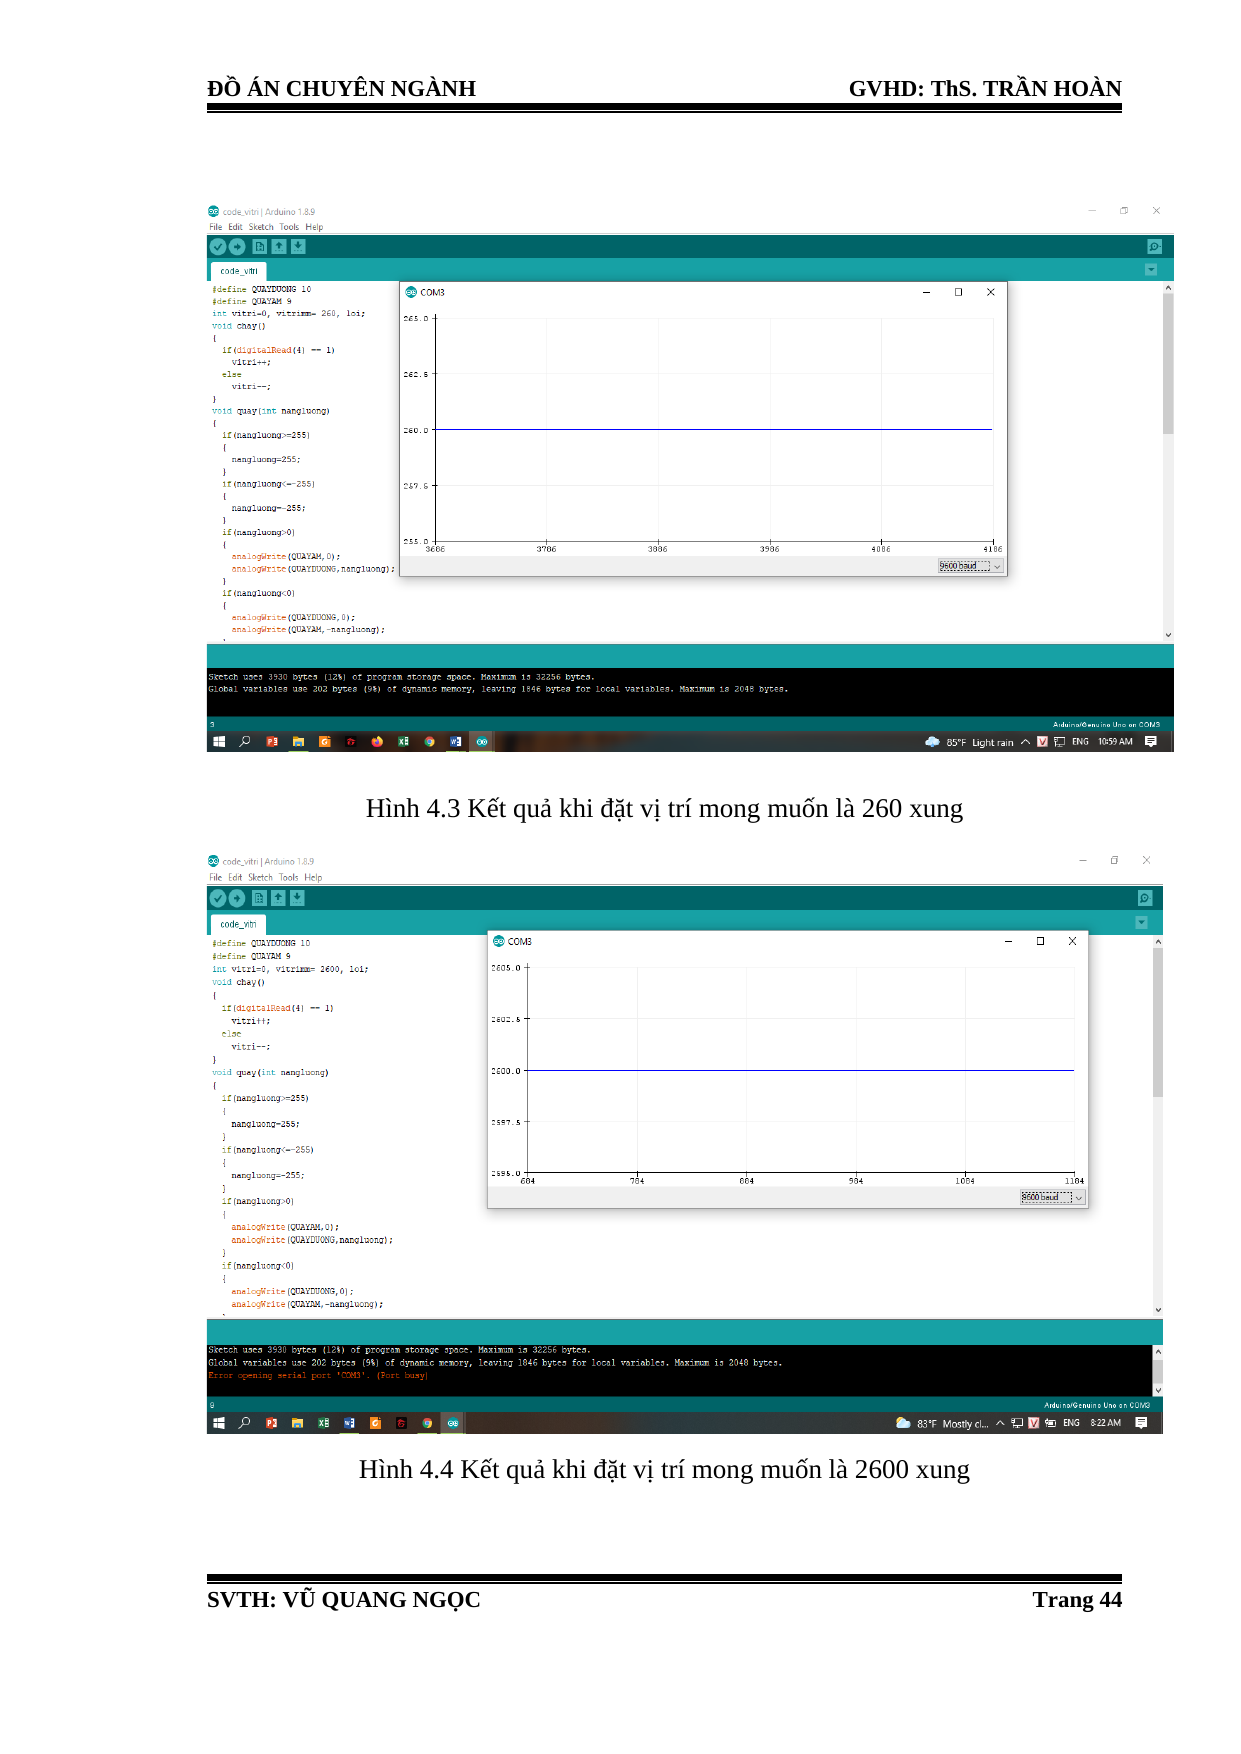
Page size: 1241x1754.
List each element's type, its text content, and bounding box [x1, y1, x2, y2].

text Hình 4.3 Kết quả khi đặt vị trí mong muốn là 260 xung [207, 792, 1122, 823]
picture [206, 852, 1163, 1434]
text Hình 4.4 Kết quả khi đặt vị trí mong muốn là 2600 xung [207, 1453, 1122, 1484]
picture [206, 203, 1174, 752]
